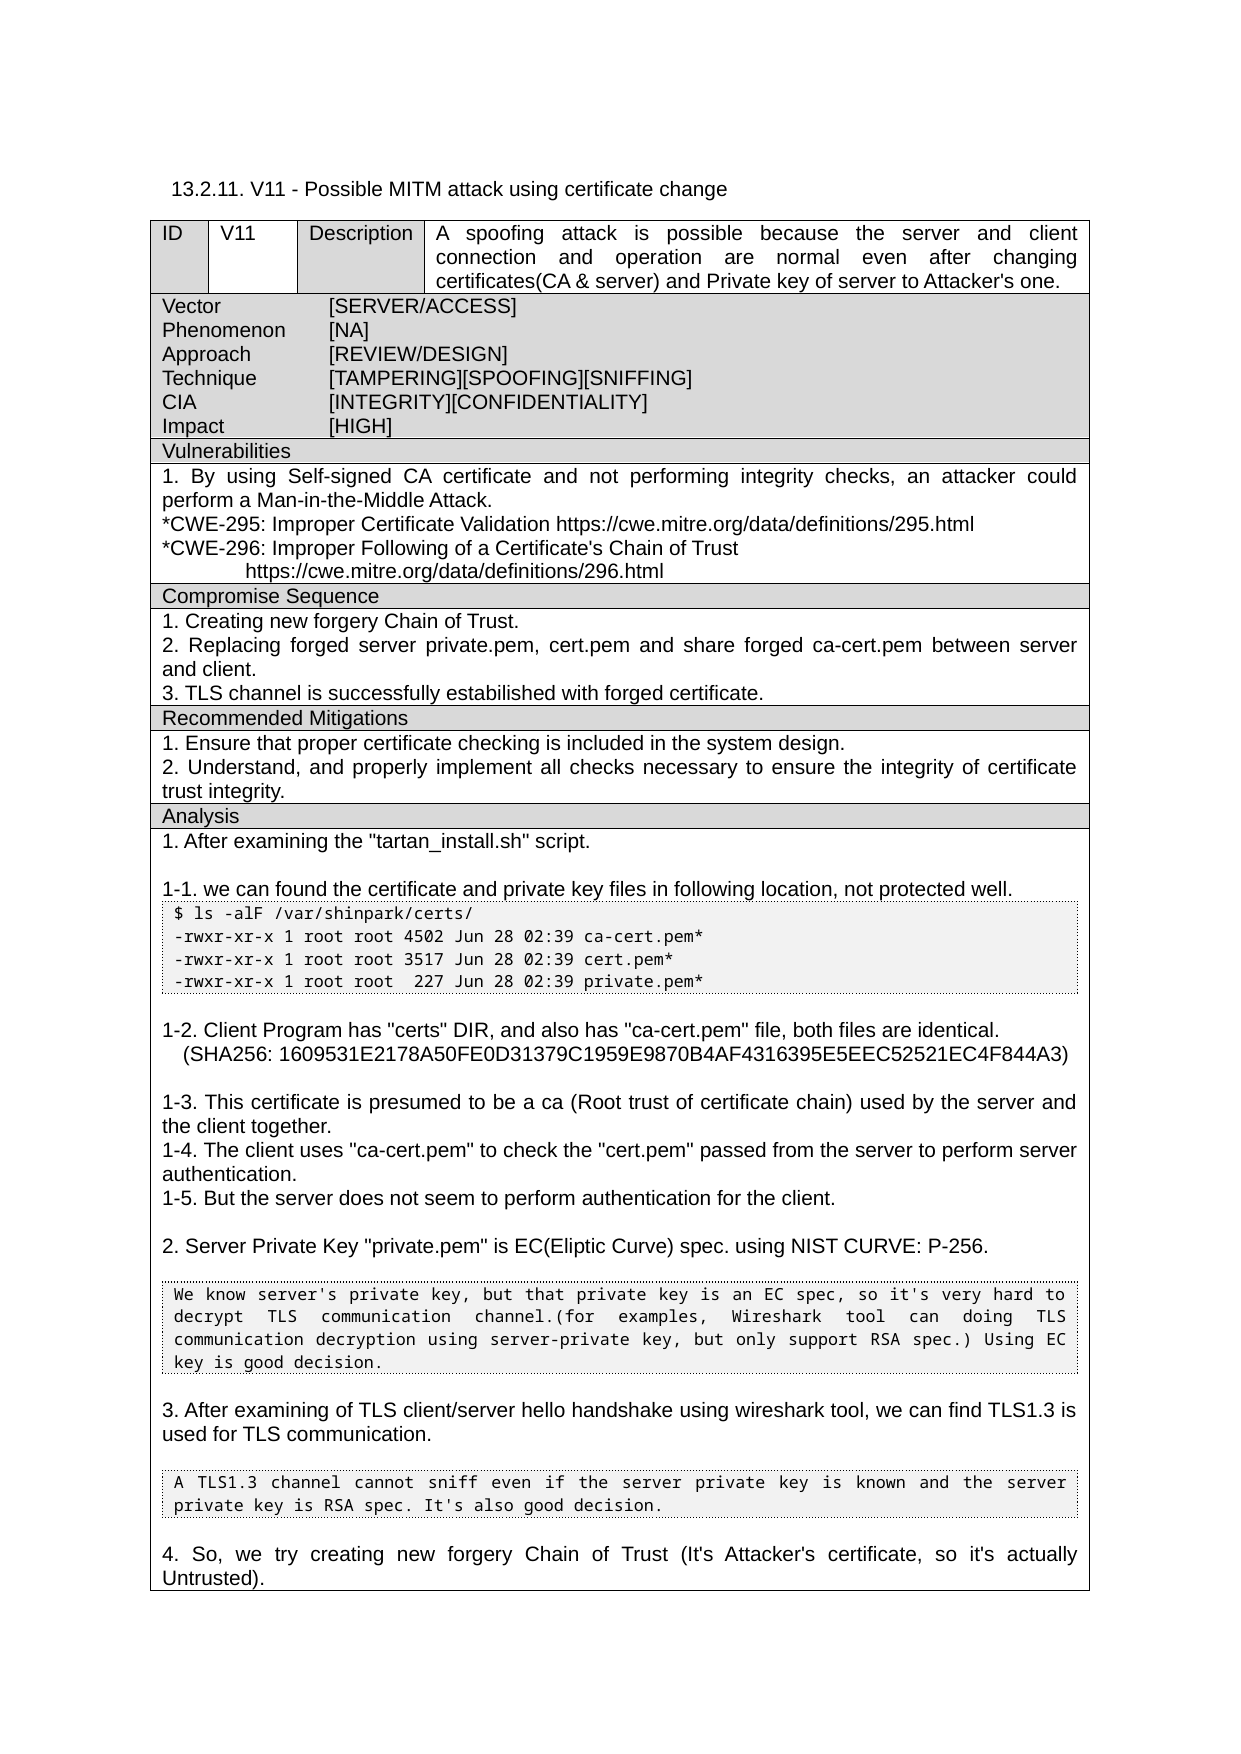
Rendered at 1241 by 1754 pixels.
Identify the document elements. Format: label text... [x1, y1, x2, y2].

table_header ID [151, 221, 208, 293]
table_cell Compromise Sequence [151, 584, 1089, 608]
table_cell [151, 829, 1089, 1589]
table_header V11 [209, 221, 297, 293]
table_cell 1. Creating new forgery Chain of Trust. 2. Replacing forged server private.pem, cert.pem and share forged ca-cert.pem between server and client. 3. TLS channel is successfully estabilished with forged certificate. [151, 609, 1089, 705]
table_cell Vulnerabilities [151, 439, 1089, 462]
table_cell Analysis [151, 804, 1089, 828]
table_header Description [298, 221, 424, 293]
table_header A spoofing attack is possible because the server and client connection and operation are normal even after changing certificates(CA & server) and Private key of server to Attacker's one. [425, 221, 1089, 293]
table_cell 1. Ensure that proper certificate checking is included in the system design. 2. Understand, and properly implement all checks necessary to ensure the integrity of certificate trust integrity. [151, 731, 1089, 803]
table_cell Vector [SERVER/ACCESS] Phenomenon [NA] Approach [REVIEW/DESIGN] Technique [TAMPERING][SPOOFING][SNIFFING] CIA [INTEGRITY][CONFIDENTIALITY] Impact [HIGH] [151, 294, 1089, 437]
table_cell Recommended Mitigations [151, 706, 1089, 730]
table_cell 1. By using Self-signed CA certificate and not performing integrity checks, an attacker could perform a Man-in-the-Middle Attack. *CWE-295: Improper Certificate Validation https://cwe.mitre.org/data/definitions/295.html *CWE-296: Improper Following of a Certificate's Chain of Trust https://cwe.mitre.org/data/definitions/296.html [151, 464, 1089, 583]
subtitle 13.2.11. V11 - Possible MITM attack using certificate change [171, 177, 1069, 201]
